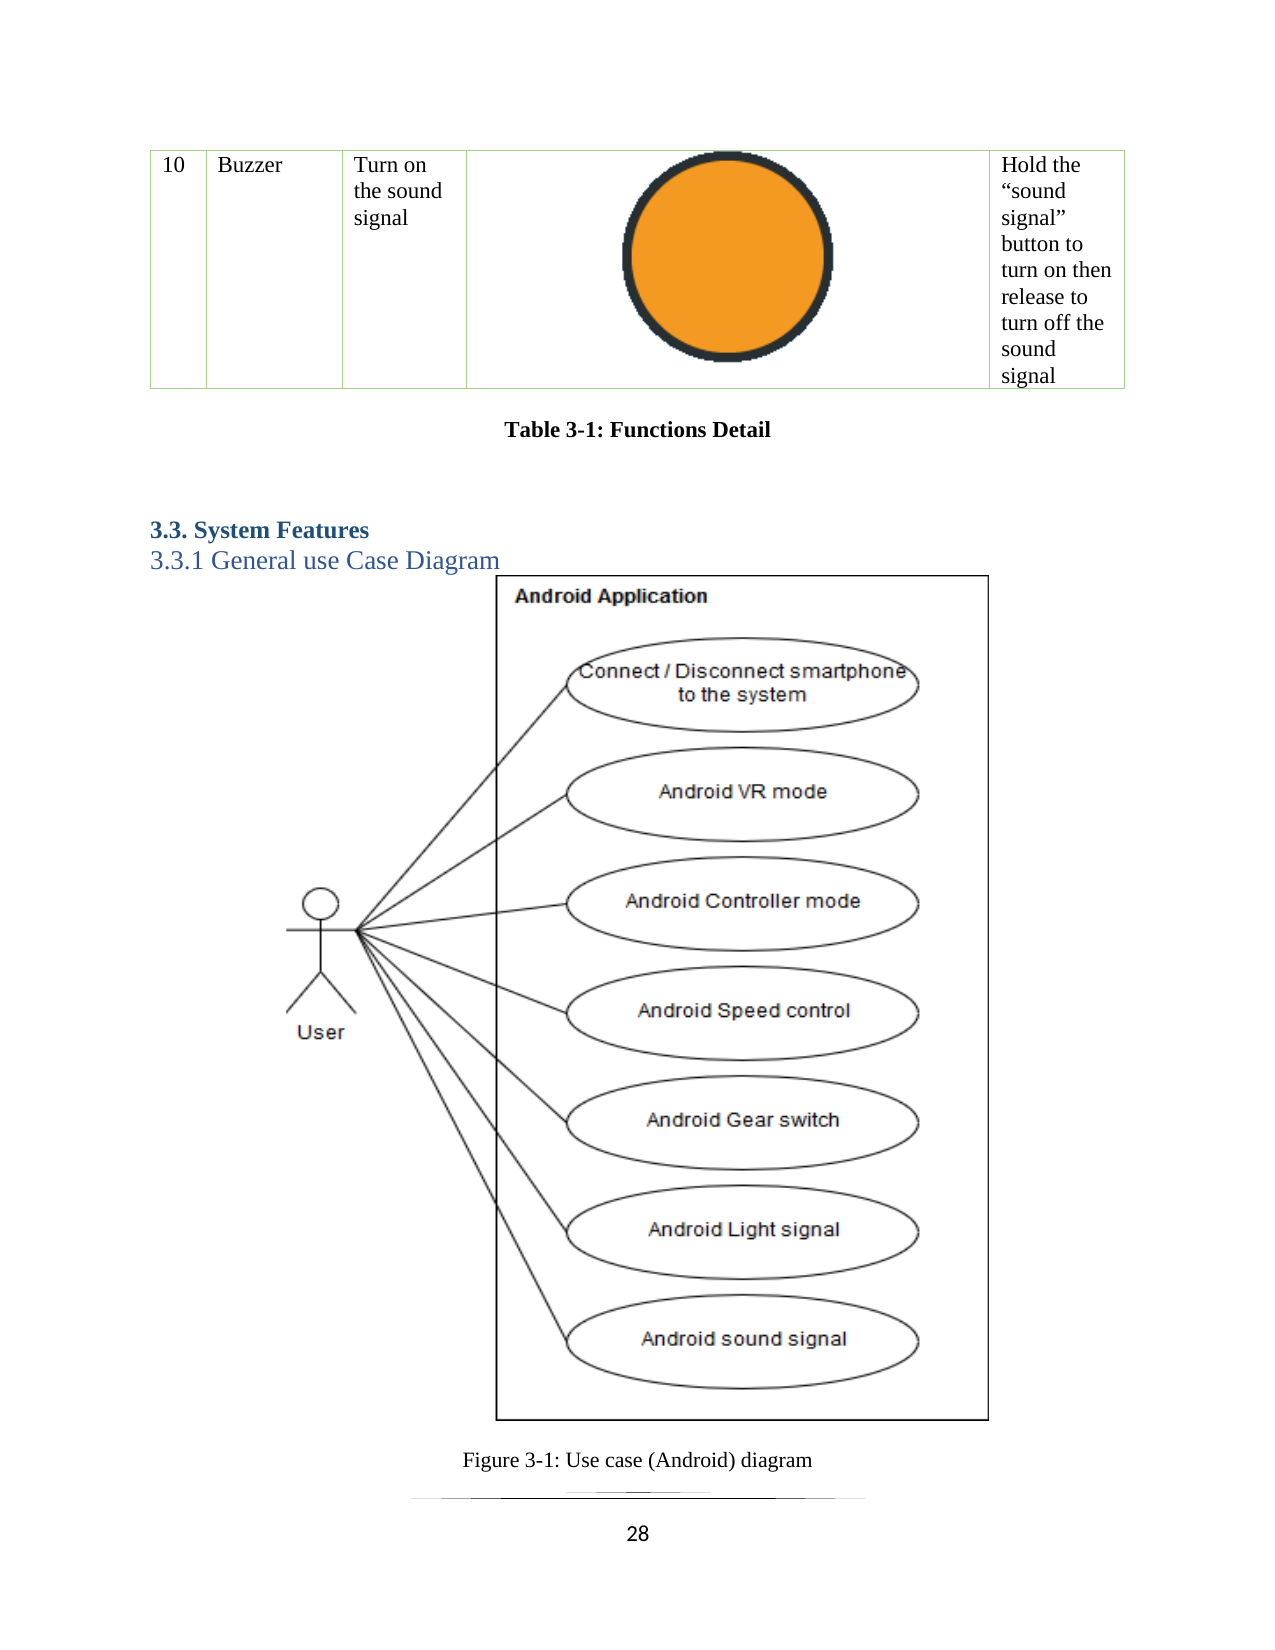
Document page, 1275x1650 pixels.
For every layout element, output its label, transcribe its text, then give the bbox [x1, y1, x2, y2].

text Figure 3-1: Use case (Android) diagram [150, 1447, 1125, 1472]
table_cell Hold the “sound signal” button to turn on then release to turn off the sound signal [990, 151, 1124, 388]
text Table 3-1: Functions Detail [150, 416, 1125, 442]
table_cell [467, 151, 989, 388]
table_cell Turn on the sound signal [343, 151, 466, 388]
table_cell Buzzer [207, 151, 342, 388]
text 3.3.1 General use Case Diagram [150, 544, 1125, 575]
picture [286, 575, 989, 1421]
text 3.3. System Features [150, 516, 1125, 544]
table_cell 10 [151, 151, 206, 388]
picture [622, 151, 835, 364]
